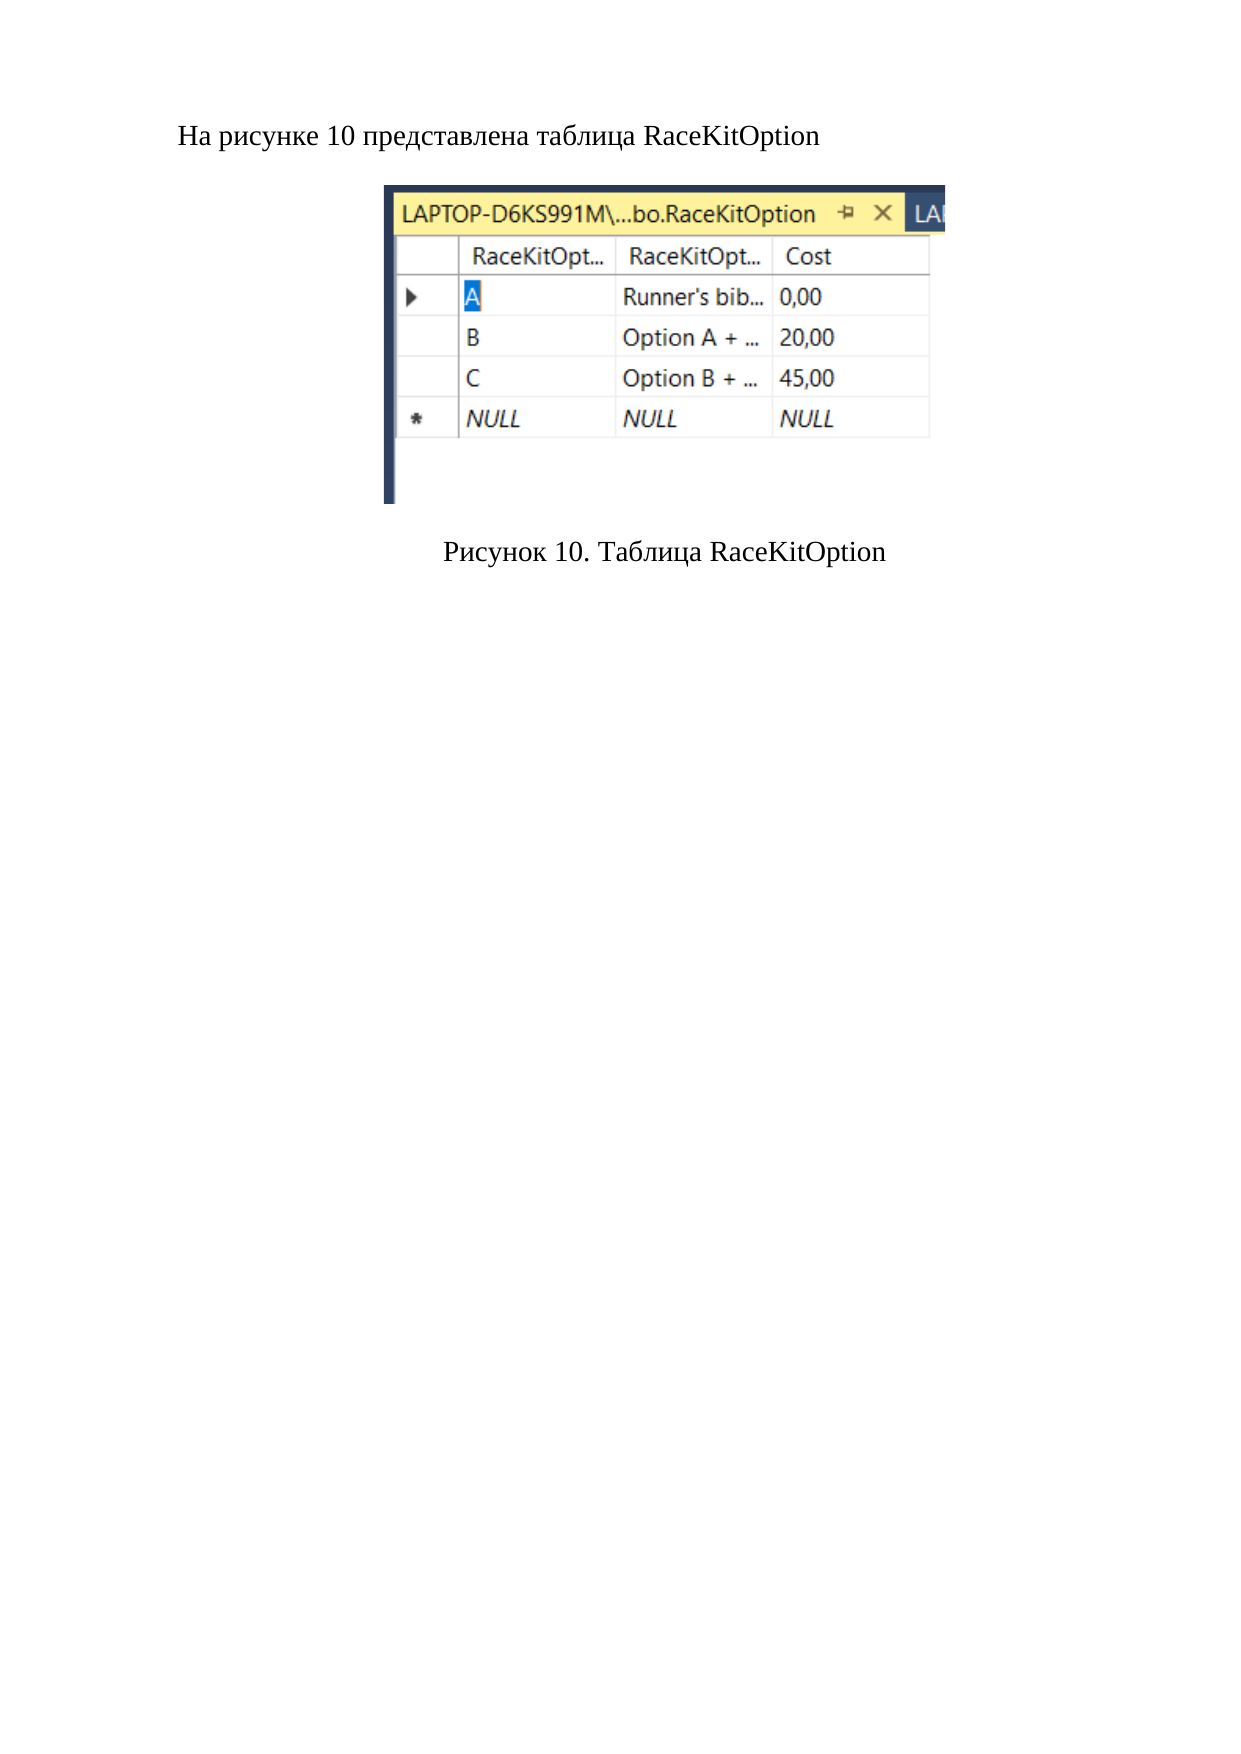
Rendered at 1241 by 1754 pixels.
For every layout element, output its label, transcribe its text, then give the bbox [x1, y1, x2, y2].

text Рисунок 10. Таблица RaceKitOption [177, 534, 1152, 568]
picture [383, 185, 946, 504]
text На рисунке 10 представлена таблица RaceKitOption [177, 118, 1152, 152]
